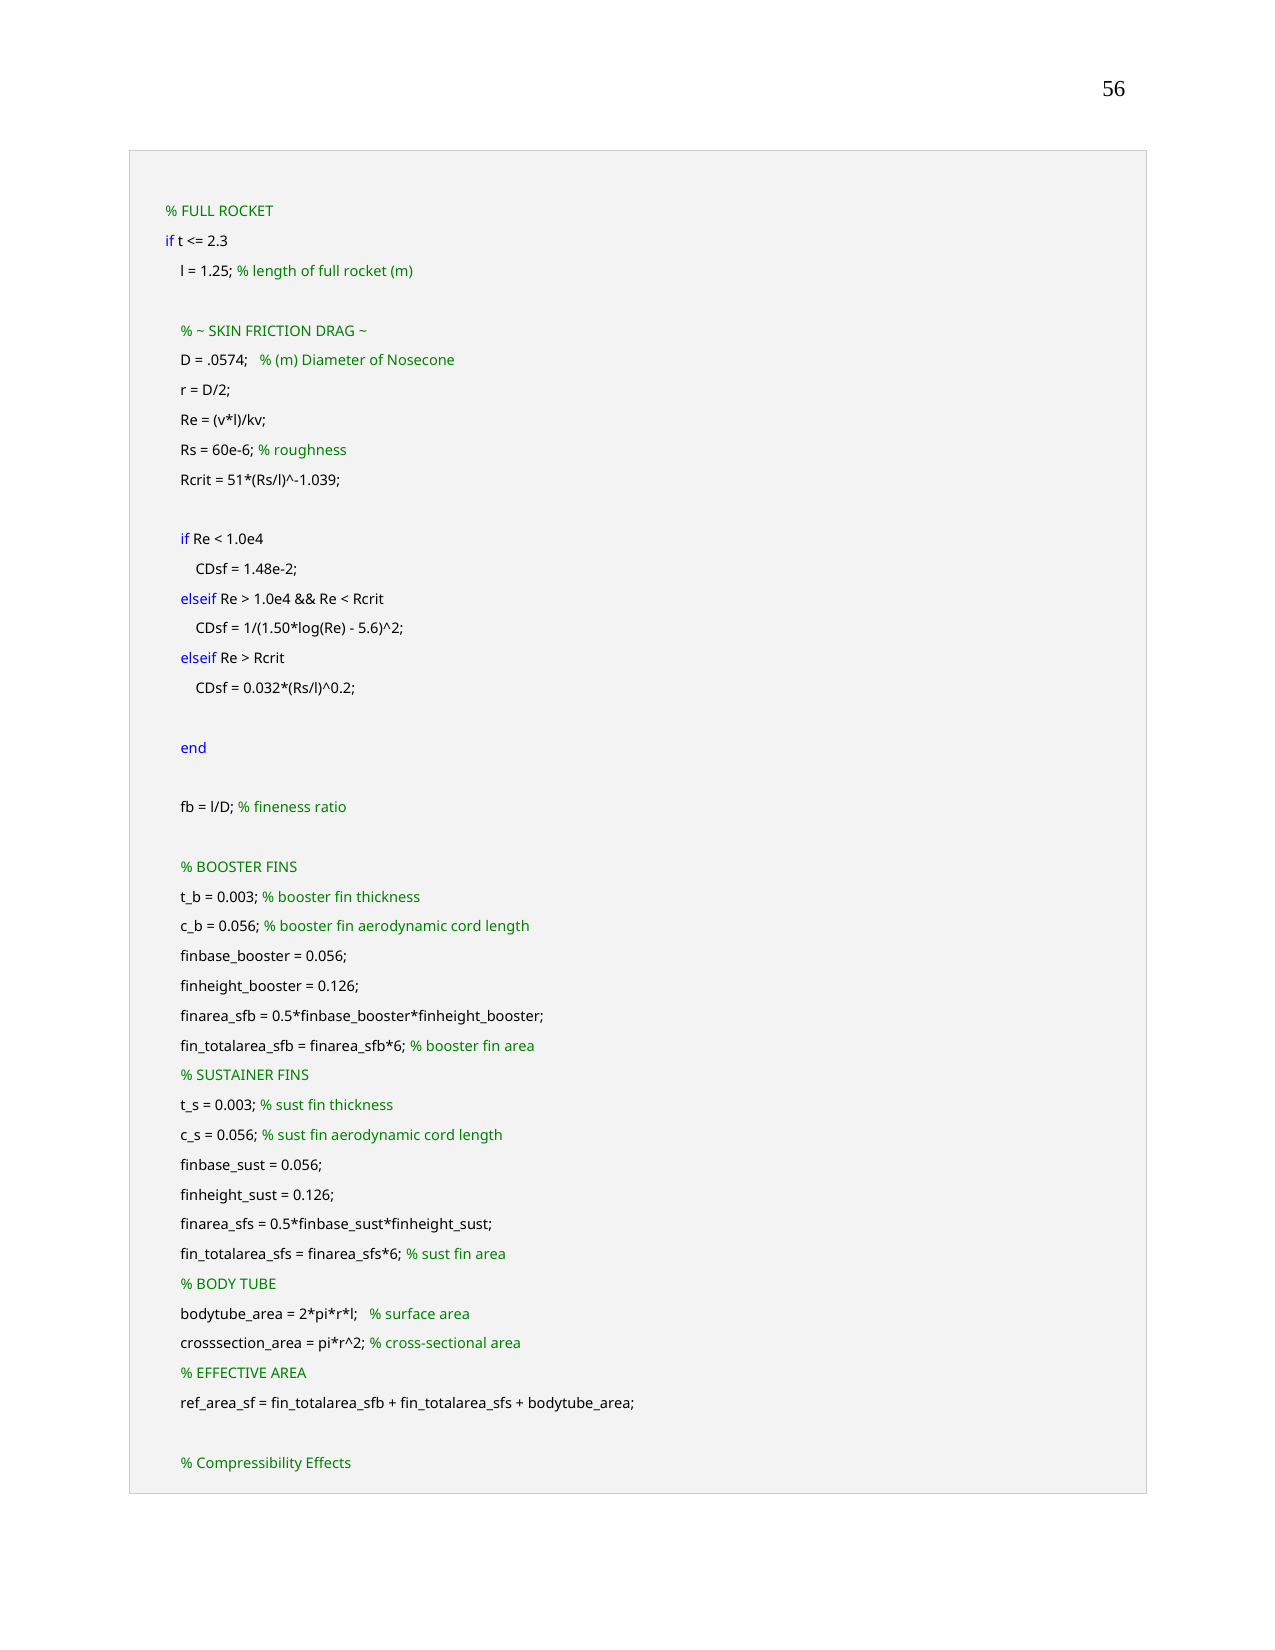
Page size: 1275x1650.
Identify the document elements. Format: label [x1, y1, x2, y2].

text [130, 151, 1146, 1493]
